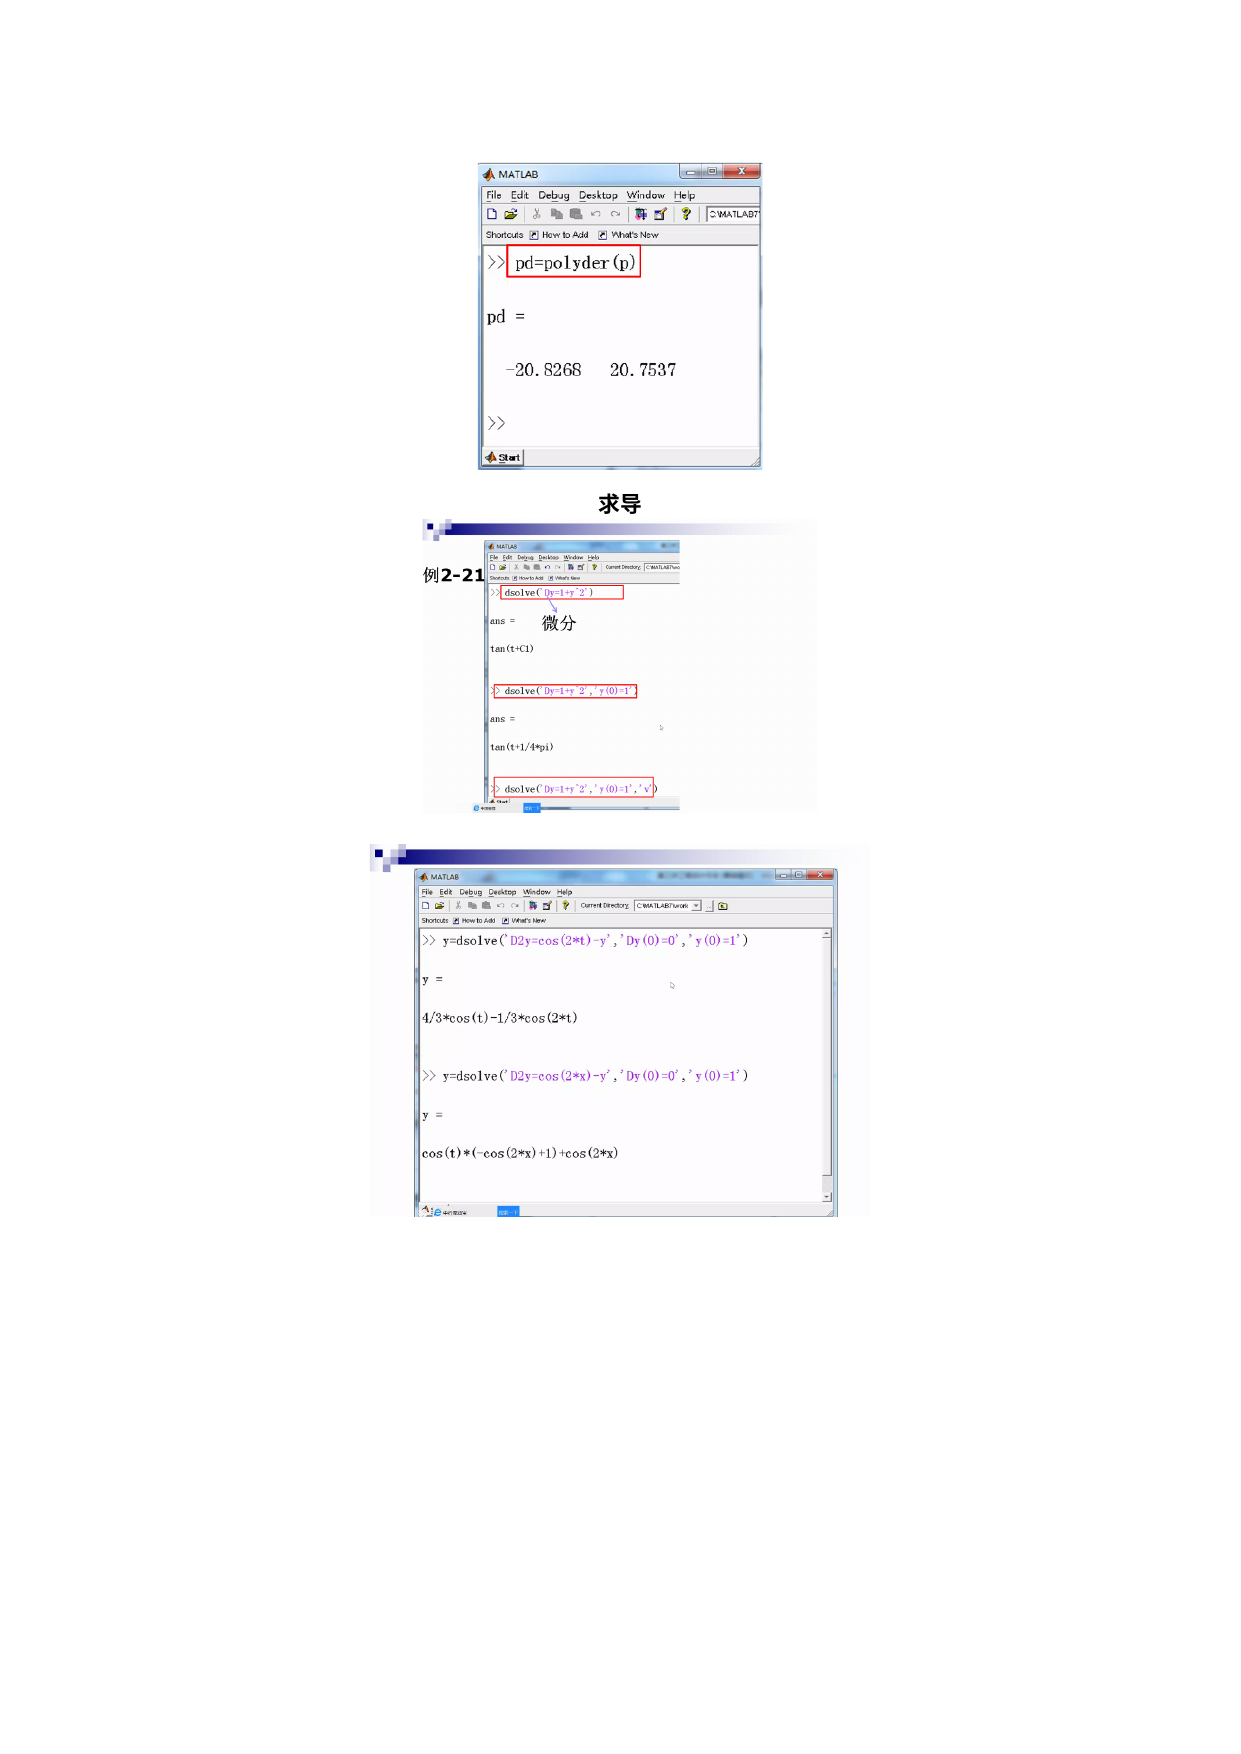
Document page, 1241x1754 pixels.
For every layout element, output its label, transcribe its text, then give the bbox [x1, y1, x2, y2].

picture [369, 844, 871, 1217]
picture [422, 519, 818, 813]
picture [477, 162, 763, 470]
text 求导 [187, 487, 1053, 519]
